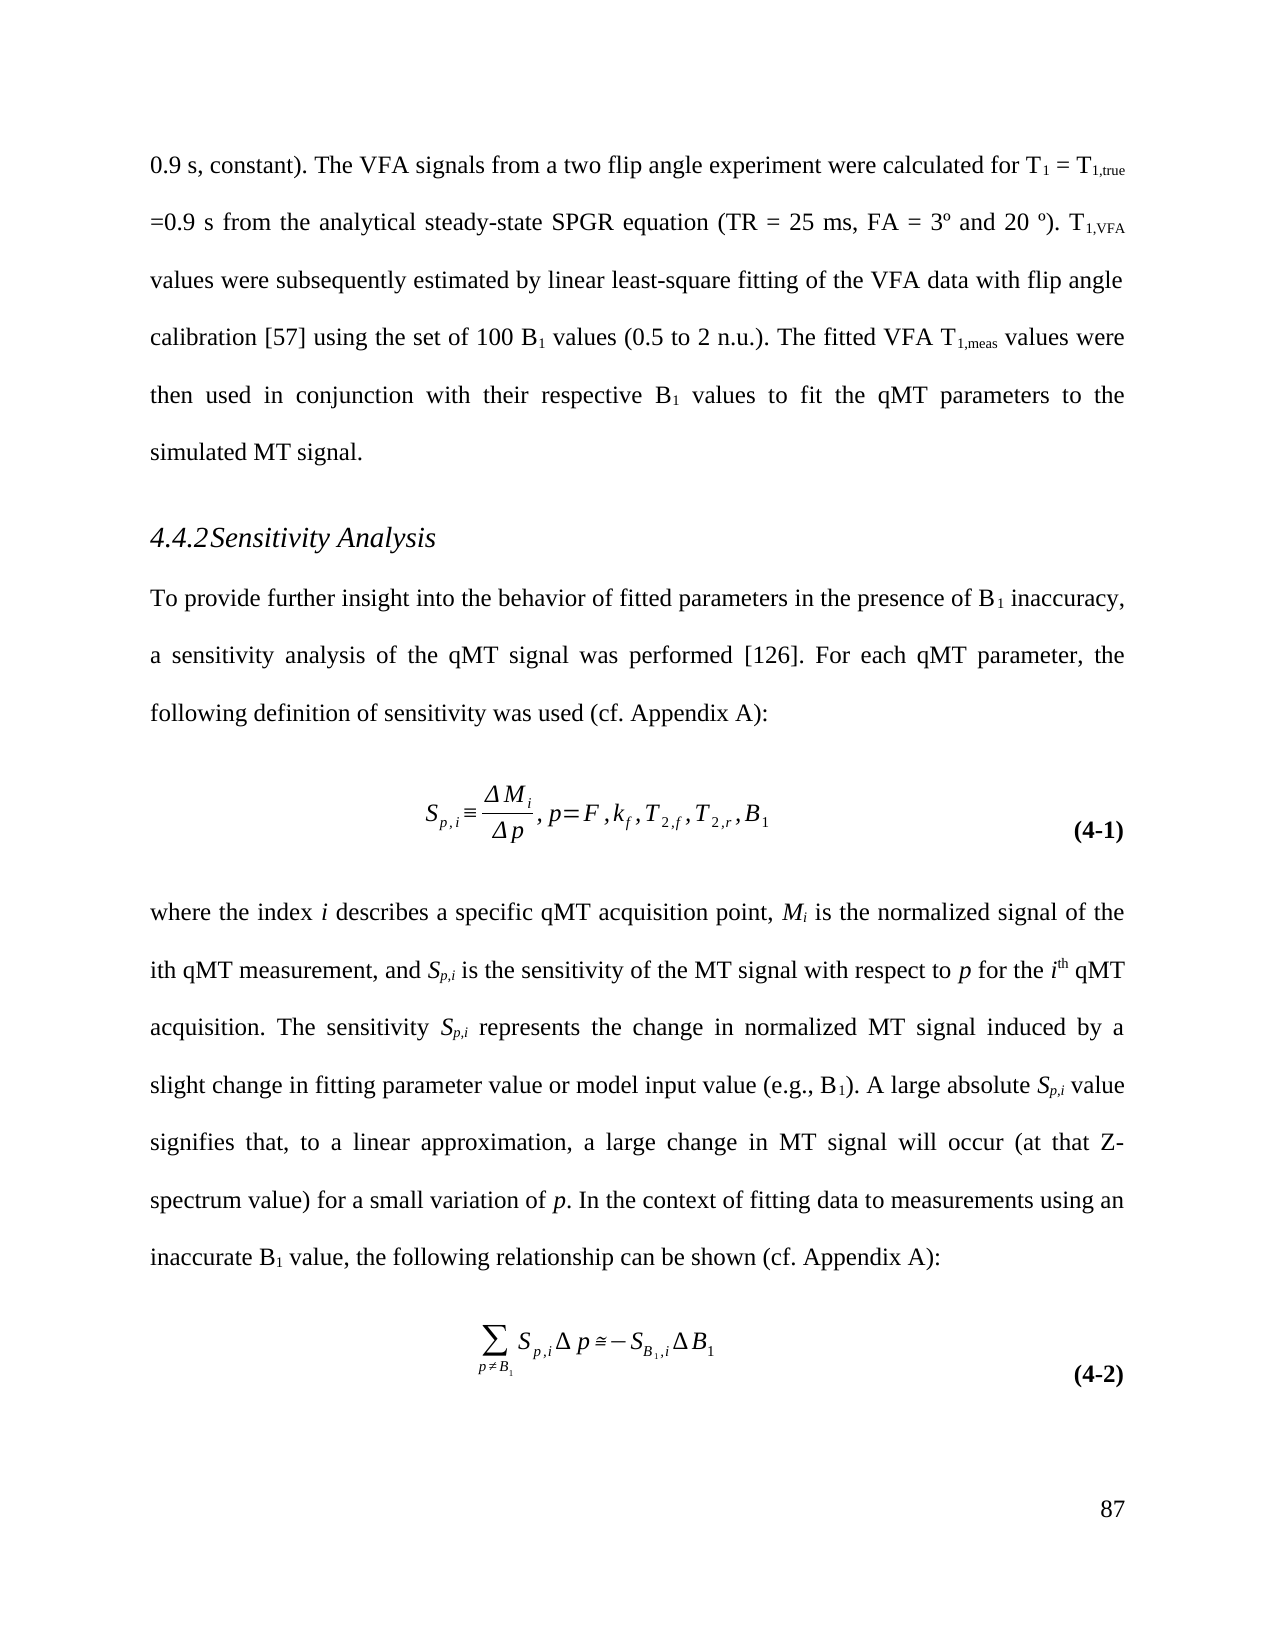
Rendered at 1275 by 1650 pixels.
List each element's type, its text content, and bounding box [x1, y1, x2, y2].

text To provide further insight into the behavior of fitted parameters in the presence of B1 inaccuracy, a sensitivity analysis of the qMT signal was performed [126]. For each qMT parameter, the following definition of sensitivity was used (cf. Appendix A): [150, 583, 1125, 727]
table_header [150, 1325, 1043, 1442]
text where the index i describes a specific qMT acquisition point, Mi is the normalized signal of the ith qMT measurement, and Sp,i is the sensitivity of the MT signal with respect to p for the ith qMT acquisition. The sensitivity Sp,i represents the change in normalized MT signal induced by a slight change in fitting parameter value or model input value (e.g., B1). A large absolute Sp,i value signifies that, to a linear approximation, a large change in MT signal will occur (at that Z-spectrum value) for a small variation of p. In the context of fitting data to measurements using an inaccurate B1 value, the following relationship can be shown (cf. Appendix A): [150, 897, 1125, 1271]
subtitle Sensitivity Analysis [150, 520, 1125, 553]
table_header (4-1) [1043, 780, 1135, 897]
table_header (4-2) [1043, 1325, 1135, 1442]
table_header [150, 780, 1043, 897]
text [150, 150, 1125, 466]
